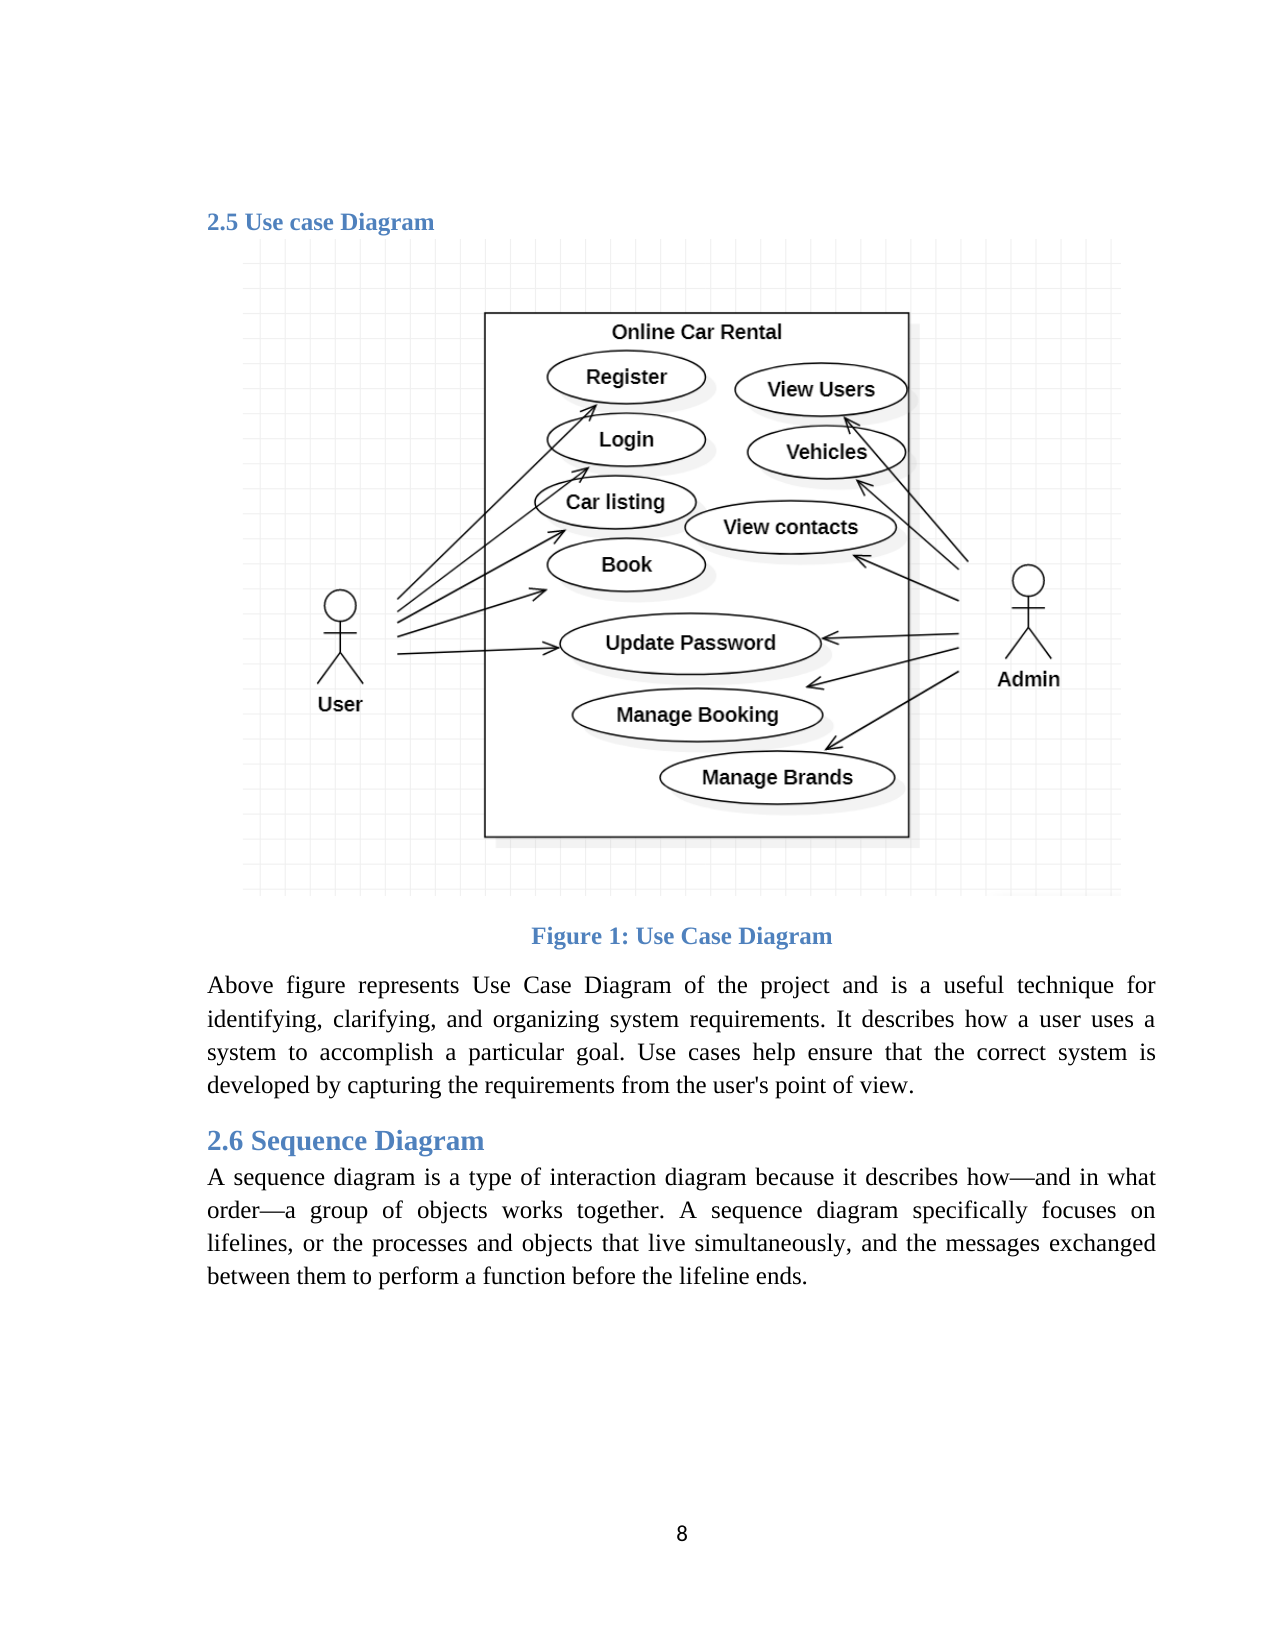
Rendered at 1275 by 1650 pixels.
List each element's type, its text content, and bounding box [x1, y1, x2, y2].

picture [242, 239, 1121, 896]
subtitle 2.5 Use case Diagram [207, 207, 1157, 236]
text Above figure represents Use Case Diagram of the project and is a useful technique for identifying, clarifying, and organizing system requirements. It describes how a user uses a system to accomplish a particular goal. Use cases help ensure that the correct system is developed by capturing the requirements from the user's point of view. [207, 971, 1157, 1098]
text A sequence diagram is a type of interaction diagram because it describes how—and in what order—a group of objects works together. A sequence diagram specifically focuses on lifelines, or the processes and objects that live simultaneously, and the messages exchanged between them to perform a function before the lifeline ends. [207, 1162, 1157, 1290]
subtitle 2.6 Sequence Diagram [207, 1123, 1157, 1157]
text Figure 1: Use Case Diagram [207, 921, 1157, 950]
